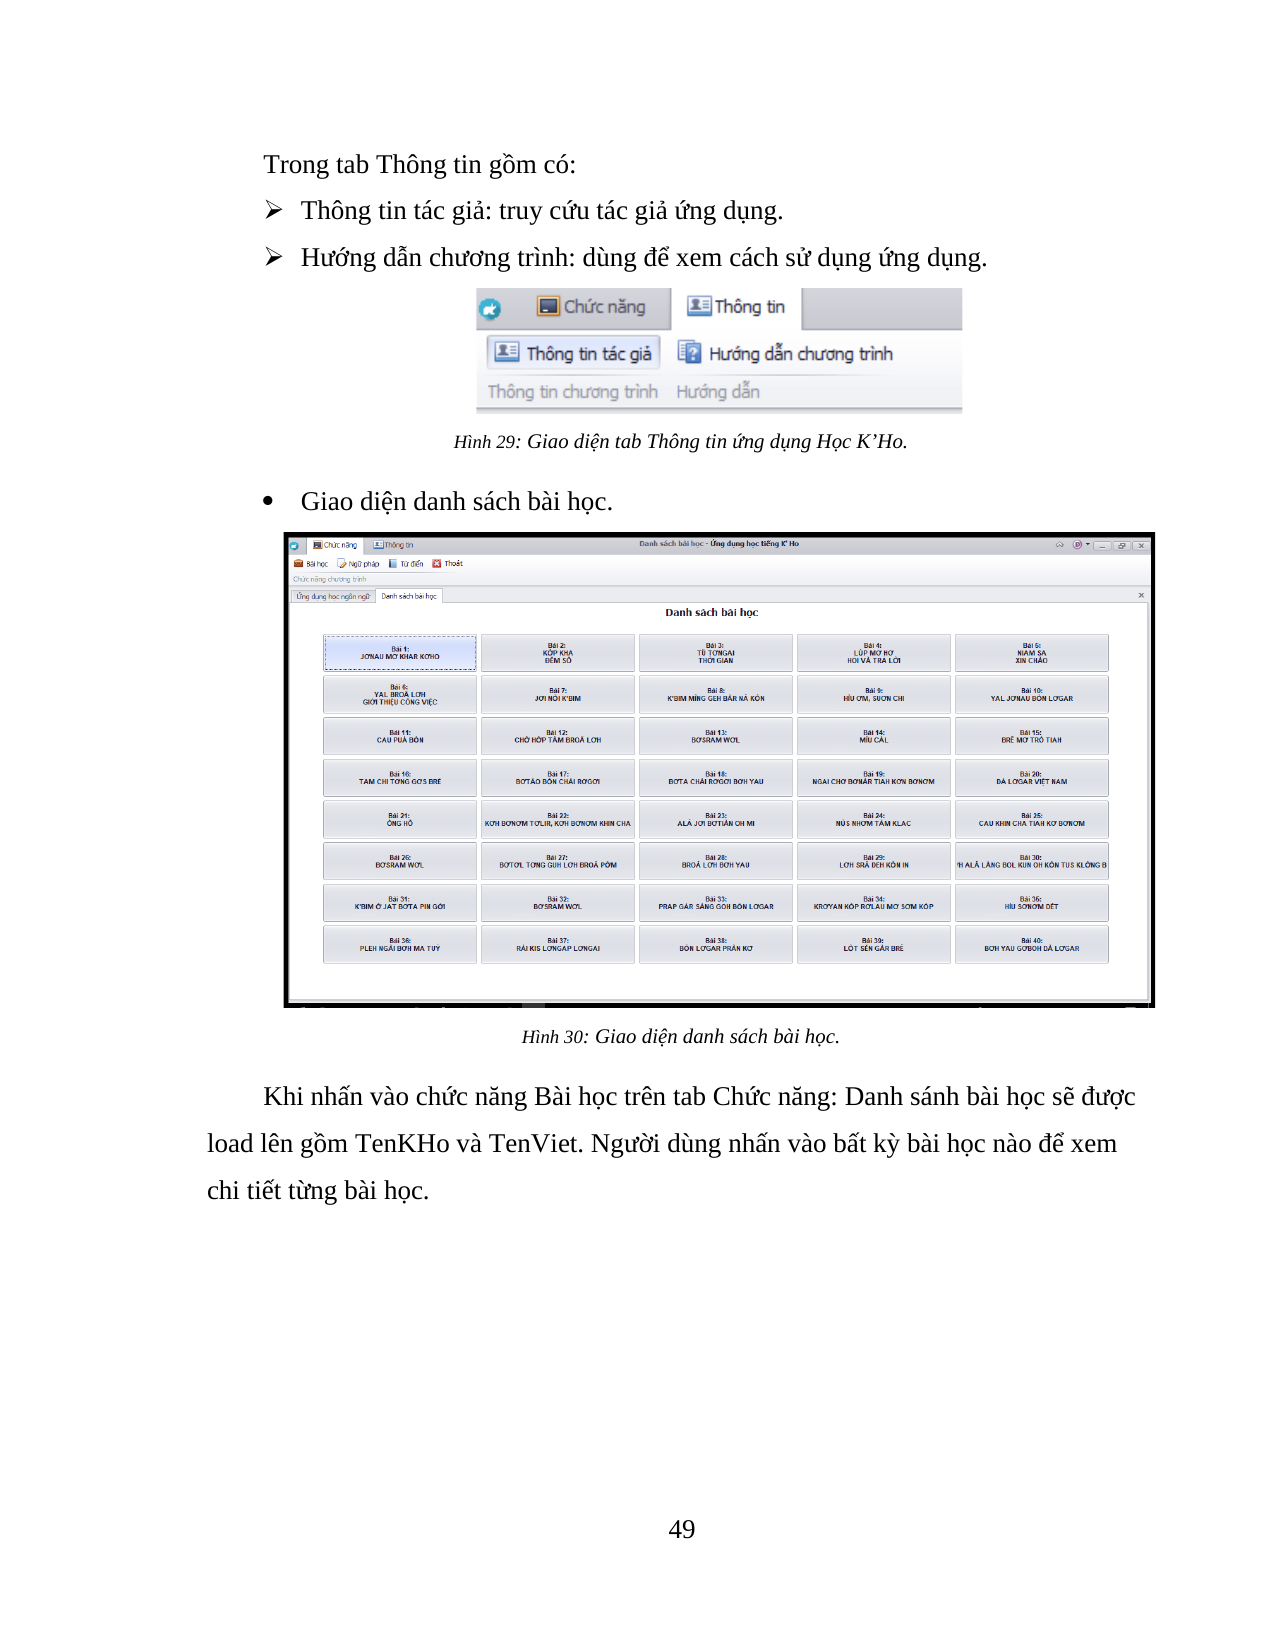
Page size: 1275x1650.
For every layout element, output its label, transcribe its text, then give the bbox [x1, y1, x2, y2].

list Khi nhấn vào chức năng Bài học trên tab Chức năng: Danh sánh bài học sẽ được load lên gồm TenKHo và TenViet. Người dùng nhấn vào bất kỳ bài học nào để xem chi tiết từng bài học. [207, 1080, 1157, 1205]
text Hình 29: Giao diện tab Thông tin ứng dụng Học K’Ho. [207, 429, 1157, 453]
list Hướng dẫn chương trình: dùng để xem cách sử dụng ứng dụng. [263, 241, 1157, 272]
picture [283, 532, 1156, 1008]
list Trong tab Thông tin gồm có: [263, 148, 1157, 179]
list Giao diện danh sách bài học. [263, 486, 1157, 517]
text Hình 30: Giao diện danh sách bài học. [207, 1023, 1157, 1048]
picture [476, 288, 963, 414]
list Thông tin tác giả: truy cứu tác giả ứng dụng. [263, 194, 1157, 226]
